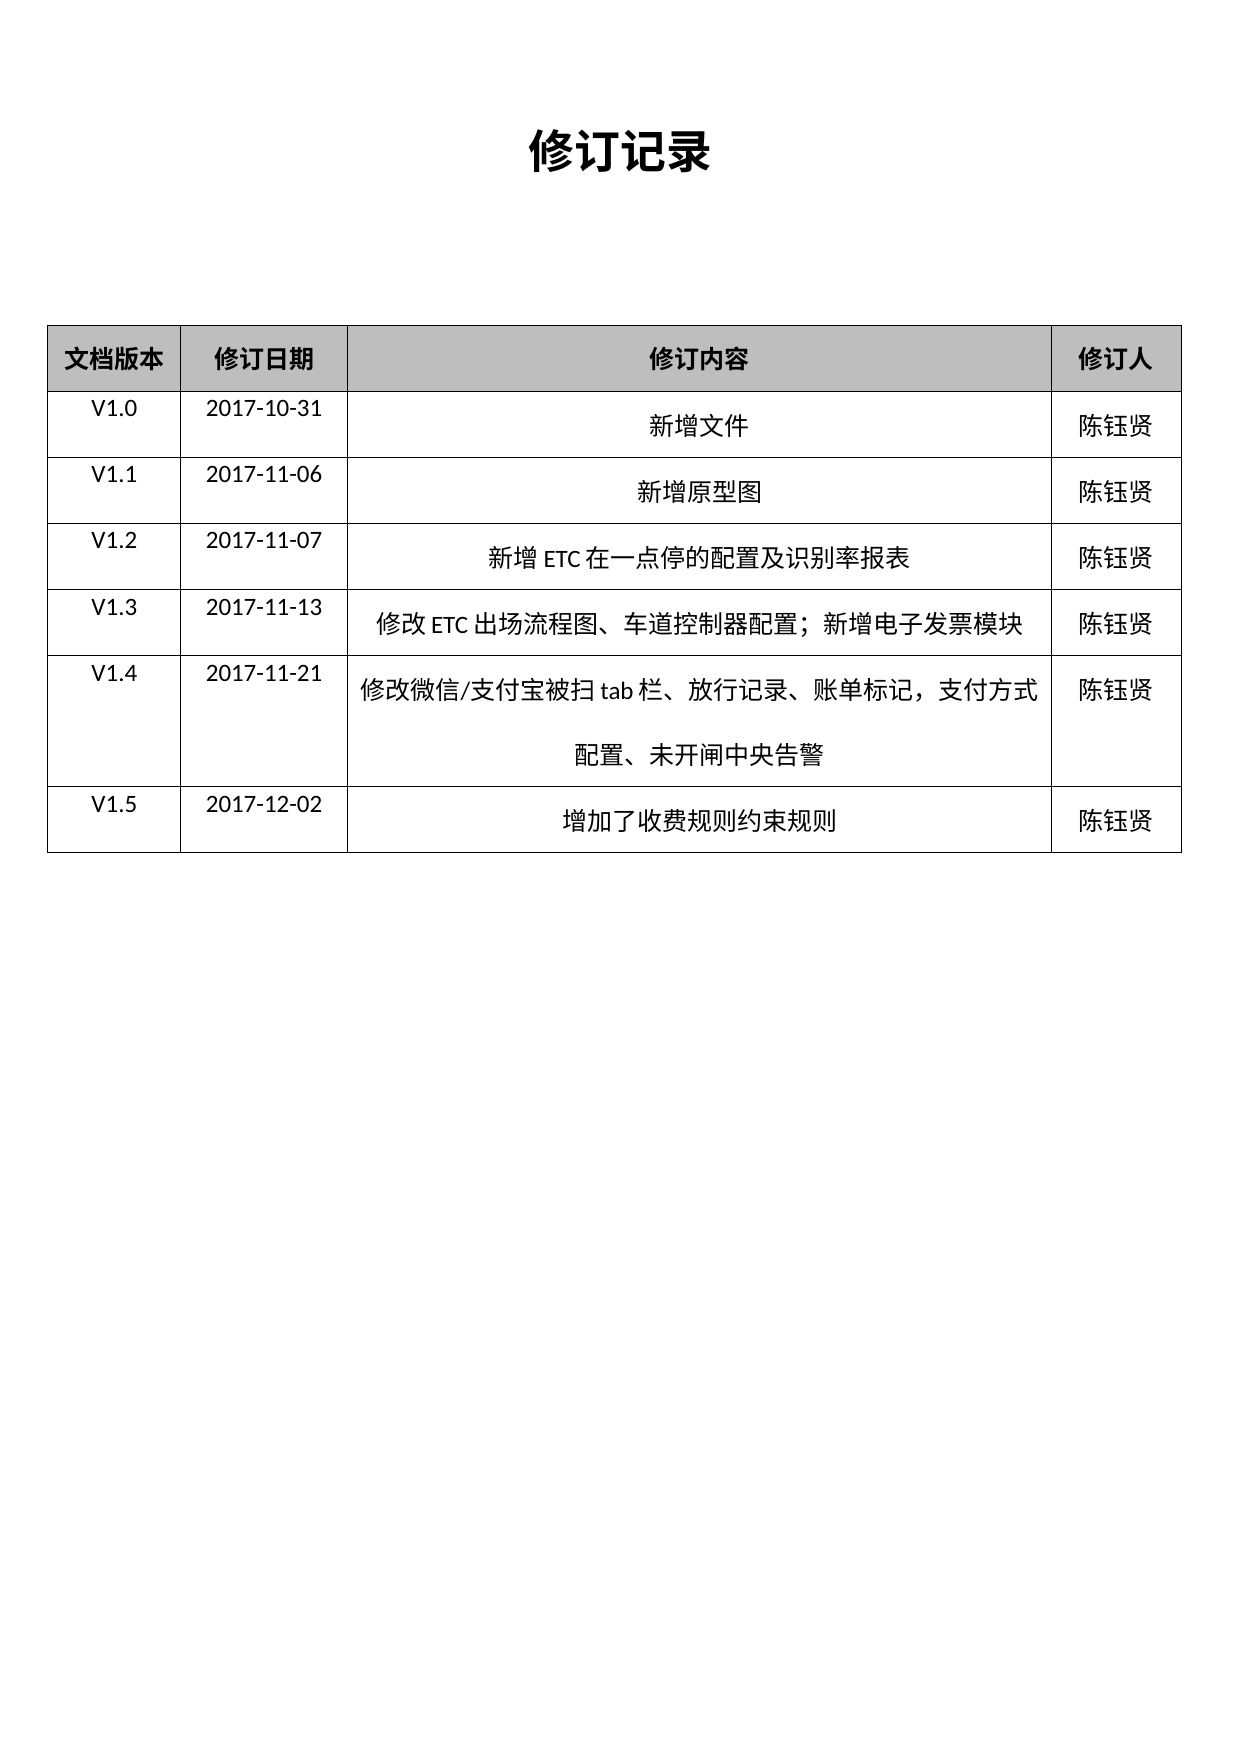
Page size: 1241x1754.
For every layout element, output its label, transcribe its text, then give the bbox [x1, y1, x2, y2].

table_cell 新增文件 [348, 392, 1051, 457]
table_cell V1.5 [48, 787, 180, 852]
table_header 文档版本 [48, 326, 180, 391]
table_header 修订人 [1052, 326, 1181, 391]
table_cell 2017-11-07 [181, 524, 347, 589]
table_cell V1.3 [48, 590, 180, 655]
table_cell 增加了收费规则约束规则 [348, 787, 1051, 852]
table_cell 2017-10-31 [181, 392, 347, 457]
table_cell 陈钰贤 [1052, 787, 1181, 852]
table_cell 2017-11-06 [181, 458, 347, 523]
table_cell V1.2 [48, 524, 180, 589]
table_cell 陈钰贤 [1052, 590, 1181, 655]
table_cell V1.1 [48, 458, 180, 523]
table_cell 修改微信/支付宝被扫tab栏、放行记录、账单标记，支付方式配置、未开闸中央告警 [348, 656, 1051, 786]
subtitle 修订记录 [59, 100, 1181, 197]
table_cell 新增ETC在一点停的配置及识别率报表 [348, 524, 1051, 589]
table_cell V1.0 [48, 392, 180, 457]
table_cell 新增原型图 [348, 458, 1051, 523]
table_cell 陈钰贤 [1052, 524, 1181, 589]
table_cell 陈钰贤 [1052, 392, 1181, 457]
table_cell V1.4 [48, 656, 180, 786]
table_cell 陈钰贤 [1052, 458, 1181, 523]
table_cell 2017-11-13 [181, 590, 347, 655]
table_cell 陈钰贤 [1052, 656, 1181, 786]
table_header 修订日期 [181, 326, 347, 391]
table_header 修订内容 [348, 326, 1051, 391]
table_cell 2017-11-21 [181, 656, 347, 786]
table_cell 2017-12-02 [181, 787, 347, 852]
table_cell 修改ETC出场流程图、车道控制器配置；新增电子发票模块 [348, 590, 1051, 655]
